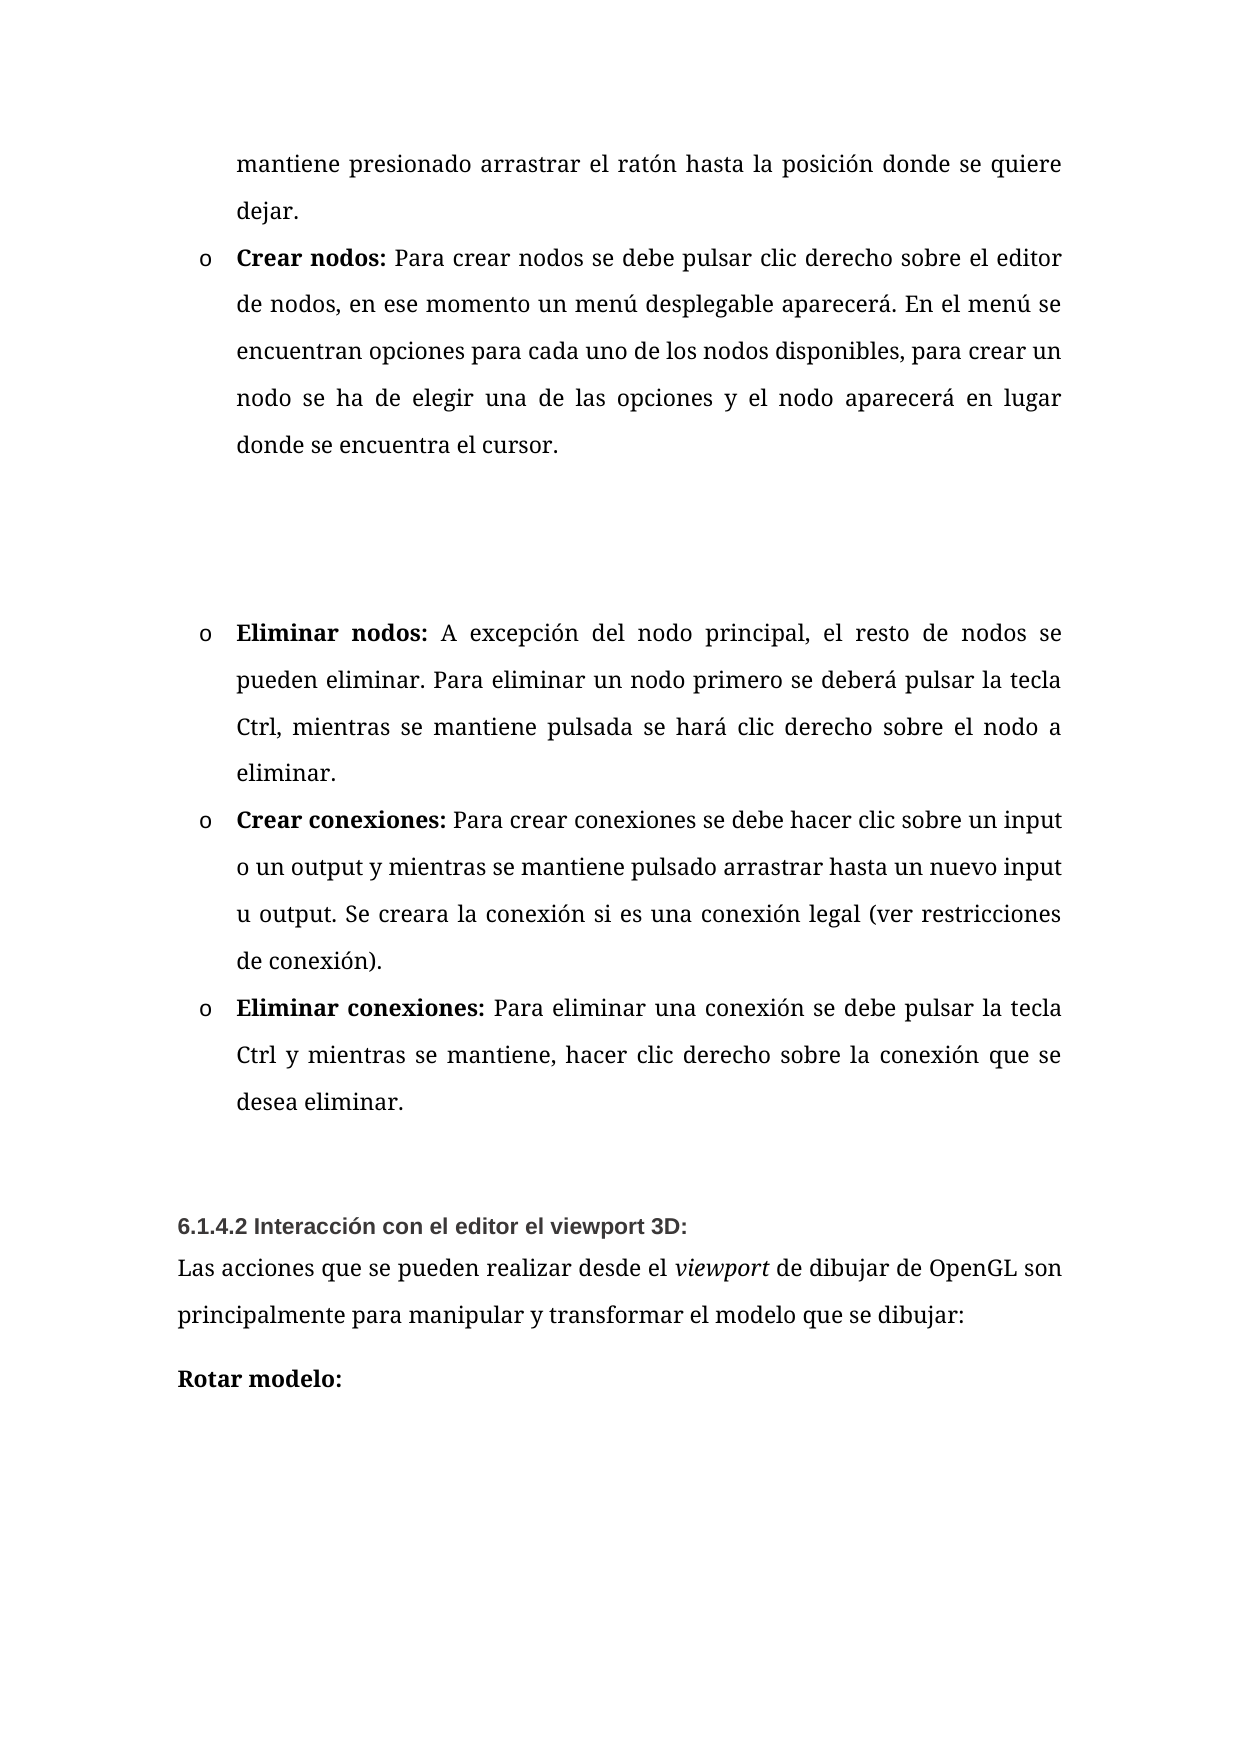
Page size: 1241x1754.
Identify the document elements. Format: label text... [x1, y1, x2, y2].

list Eliminar nodos: A excepción del nodo principal, el resto de nodos se pueden eliminar. Para eliminar un nodo primero se deberá pulsar la tecla Ctrl, mientras se mantiene pulsada se hará clic derecho sobre el nodo a eliminar. [199, 617, 1063, 788]
list Eliminar conexiones: Para eliminar una conexión se debe pulsar la tecla Ctrl y mientras se mantiene, hacer clic derecho sobre la conexión que se desea eliminar. [199, 992, 1063, 1117]
list Crear conexiones: Para crear conexiones se debe hacer clic sobre un input o un output y mientras se mantiene pulsado arrastrar hasta un nuevo input u output. Se creara la conexión si es una conexión legal (ver restricciones de conexión). [199, 804, 1063, 976]
subtitle Interacción con el editor el viewport 3D: [177, 1213, 1063, 1239]
text Rotar modelo: [177, 1363, 1063, 1394]
text Las acciones que se pueden realizar desde el viewport de dibujar de OpenGL son principalmente para manipular y transformar el modelo que se dibujar: [177, 1252, 1063, 1330]
list Crear nodos: Para crear nodos se debe pulsar clic derecho sobre el editor de nodos, en ese momento un menú desplegable aparecerá. En el menú se encuentran opciones para cada uno de los nodos disponibles, para crear un nodo se ha de elegir una de las opciones y el nodo aparecerá en lugar donde se encuentra el cursor. [199, 241, 1063, 460]
